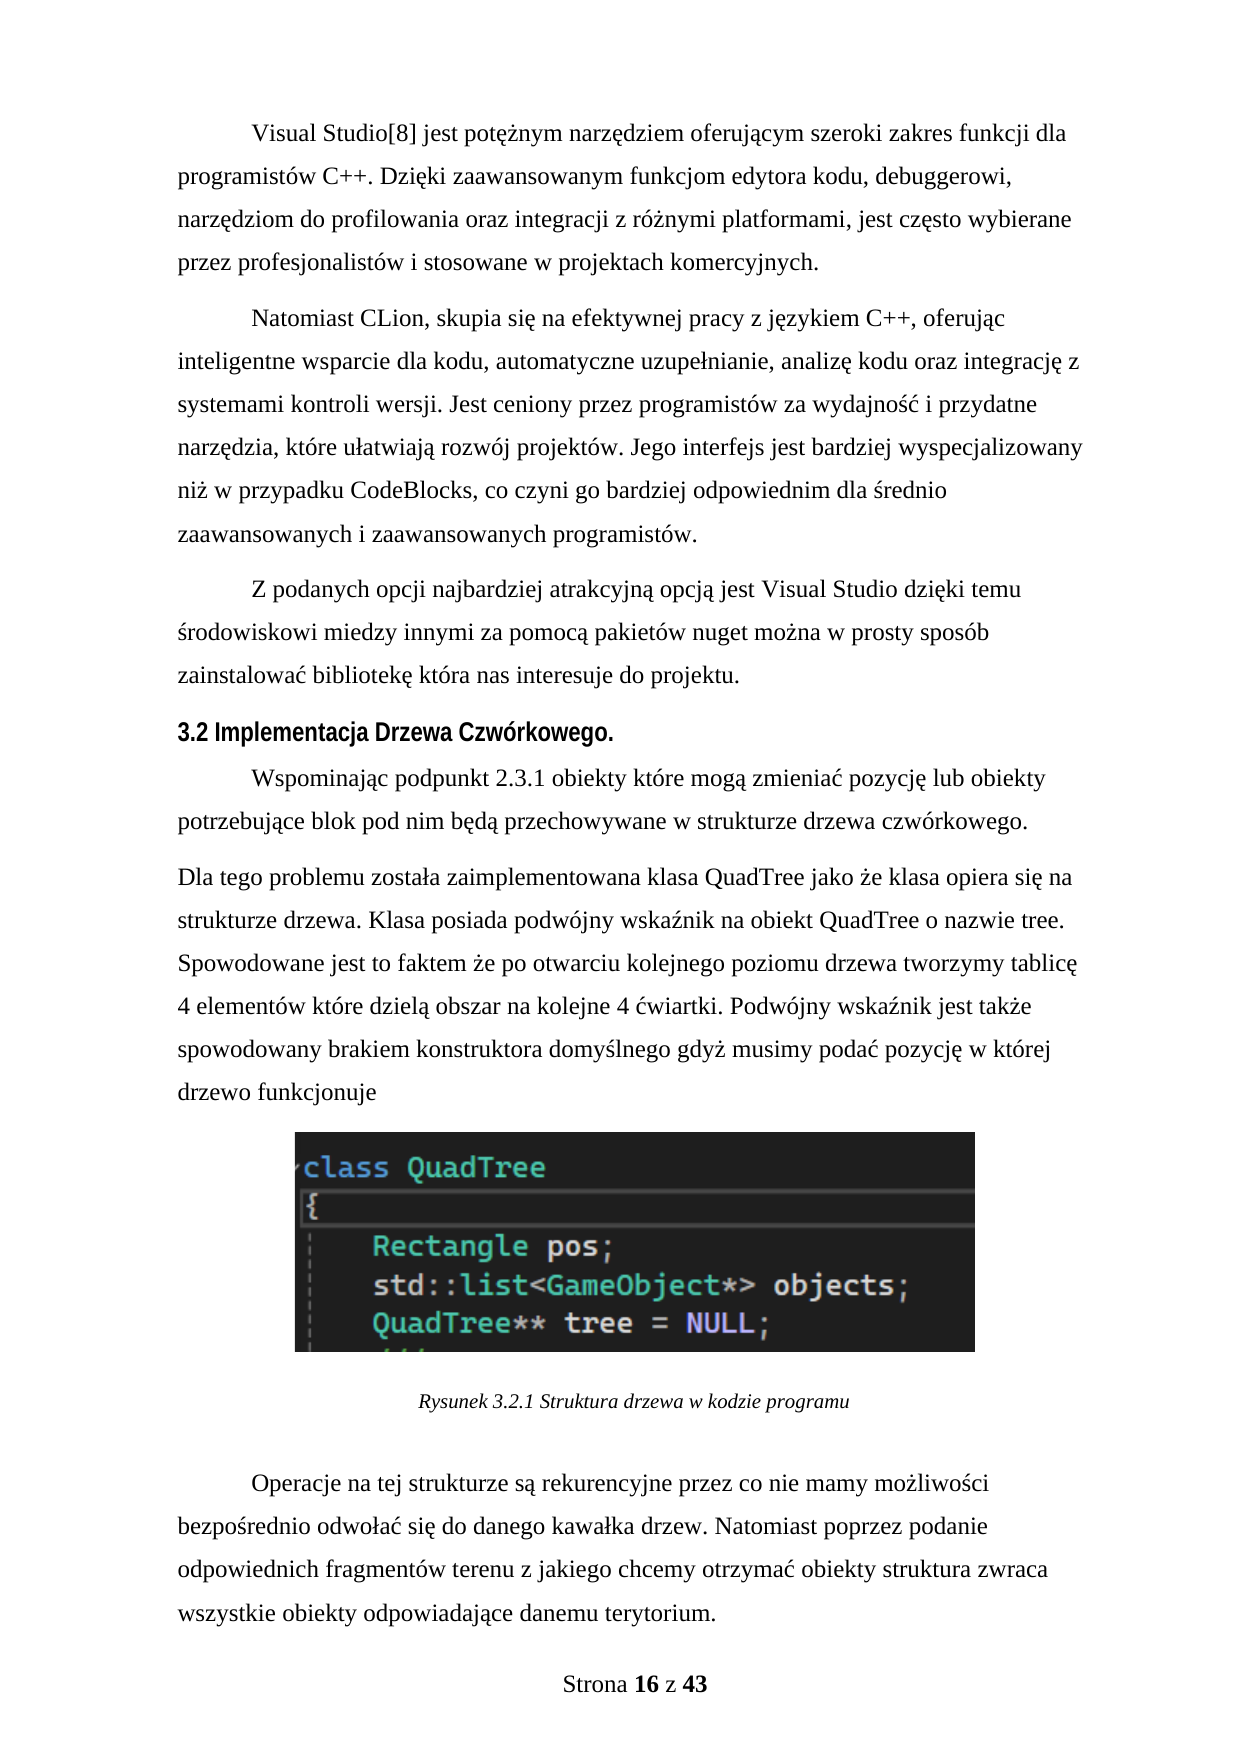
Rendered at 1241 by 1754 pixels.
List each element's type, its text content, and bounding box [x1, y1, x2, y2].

subtitle Natomiast CLion, skupia się na efektywnej pracy z językiem C++, oferując inteligentne wsparcie dla kodu, automatyczne uzupełnianie, analizę kodu oraz integrację z systemami kontroli wersji. Jest ceniony przez programistów za wydajność i przydatne narzędzia, które ułatwiają rozwój projektów. Jego interfejs jest bardziej wyspecjalizowany niż w przypadku CodeBlocks, co czyni go bardziej odpowiednim dla średnio zaawansowanych i zaawansowanych programistów. [177, 303, 1092, 547]
subtitle Z podanych opcji najbardziej atrakcyjną opcją jest Visual Studio dzięki temu środowiskowi miedzy innymi za pomocą pakietów nuget można w prosty sposób zainstalować bibliotekę która nas interesuje do projektu. [177, 574, 1092, 689]
subtitle Wspominając podpunkt 2.3.1 obiekty które mogą zmieniać pozycję lub obiekty potrzebujące blok pod nim będą przechowywane w strukturze drzewa czwórkowego. [177, 763, 1092, 835]
text Rysunek 3.2.1 Struktura drzewa w kodzie programu [177, 1388, 1092, 1413]
subtitle Operacje na tej strukturze są rekurencyjne przez co nie mamy możliwości bezpośrednio odwołać się do danego kawałka drzew. Natomiast poprzez podanie odpowiednich fragmentów terenu z jakiego chcemy otrzymać obiekty struktura zwraca wszystkie obiekty odpowiadające danemu terytorium. [177, 1468, 1092, 1626]
picture [294, 1132, 975, 1352]
subtitle Visual Studio[8] jest potężnym narzędziem oferującym szeroki zakres funkcji dla programistów C++. Dzięki zaawansowanym funkcjom edytora kodu, debuggerowi, narzędziom do profilowania oraz integracji z różnymi platformami, jest często wybierane przez profesjonalistów i stosowane w projektach komercyjnych. [177, 118, 1092, 276]
subtitle Dla tego problemu została zaimplementowana klasa QuadTree jako że klasa opiera się na strukturze drzewa. Klasa posiada podwójny wskaźnik na obiekt QuadTree o nazwie tree. Spowodowane jest to faktem że po otwarciu kolejnego poziomu drzewa tworzymy tablicę 4 elementów które dzielą obszar na kolejne 4 ćwiartki. Podwójny wskaźnik jest także spowodowany brakiem konstruktora domyślnego gdyż musimy podać pozycję w której drzewo funkcjonuje [177, 862, 1092, 1106]
text 3.2 Implementacja Drzewa Czwórkowego. [177, 716, 1092, 747]
